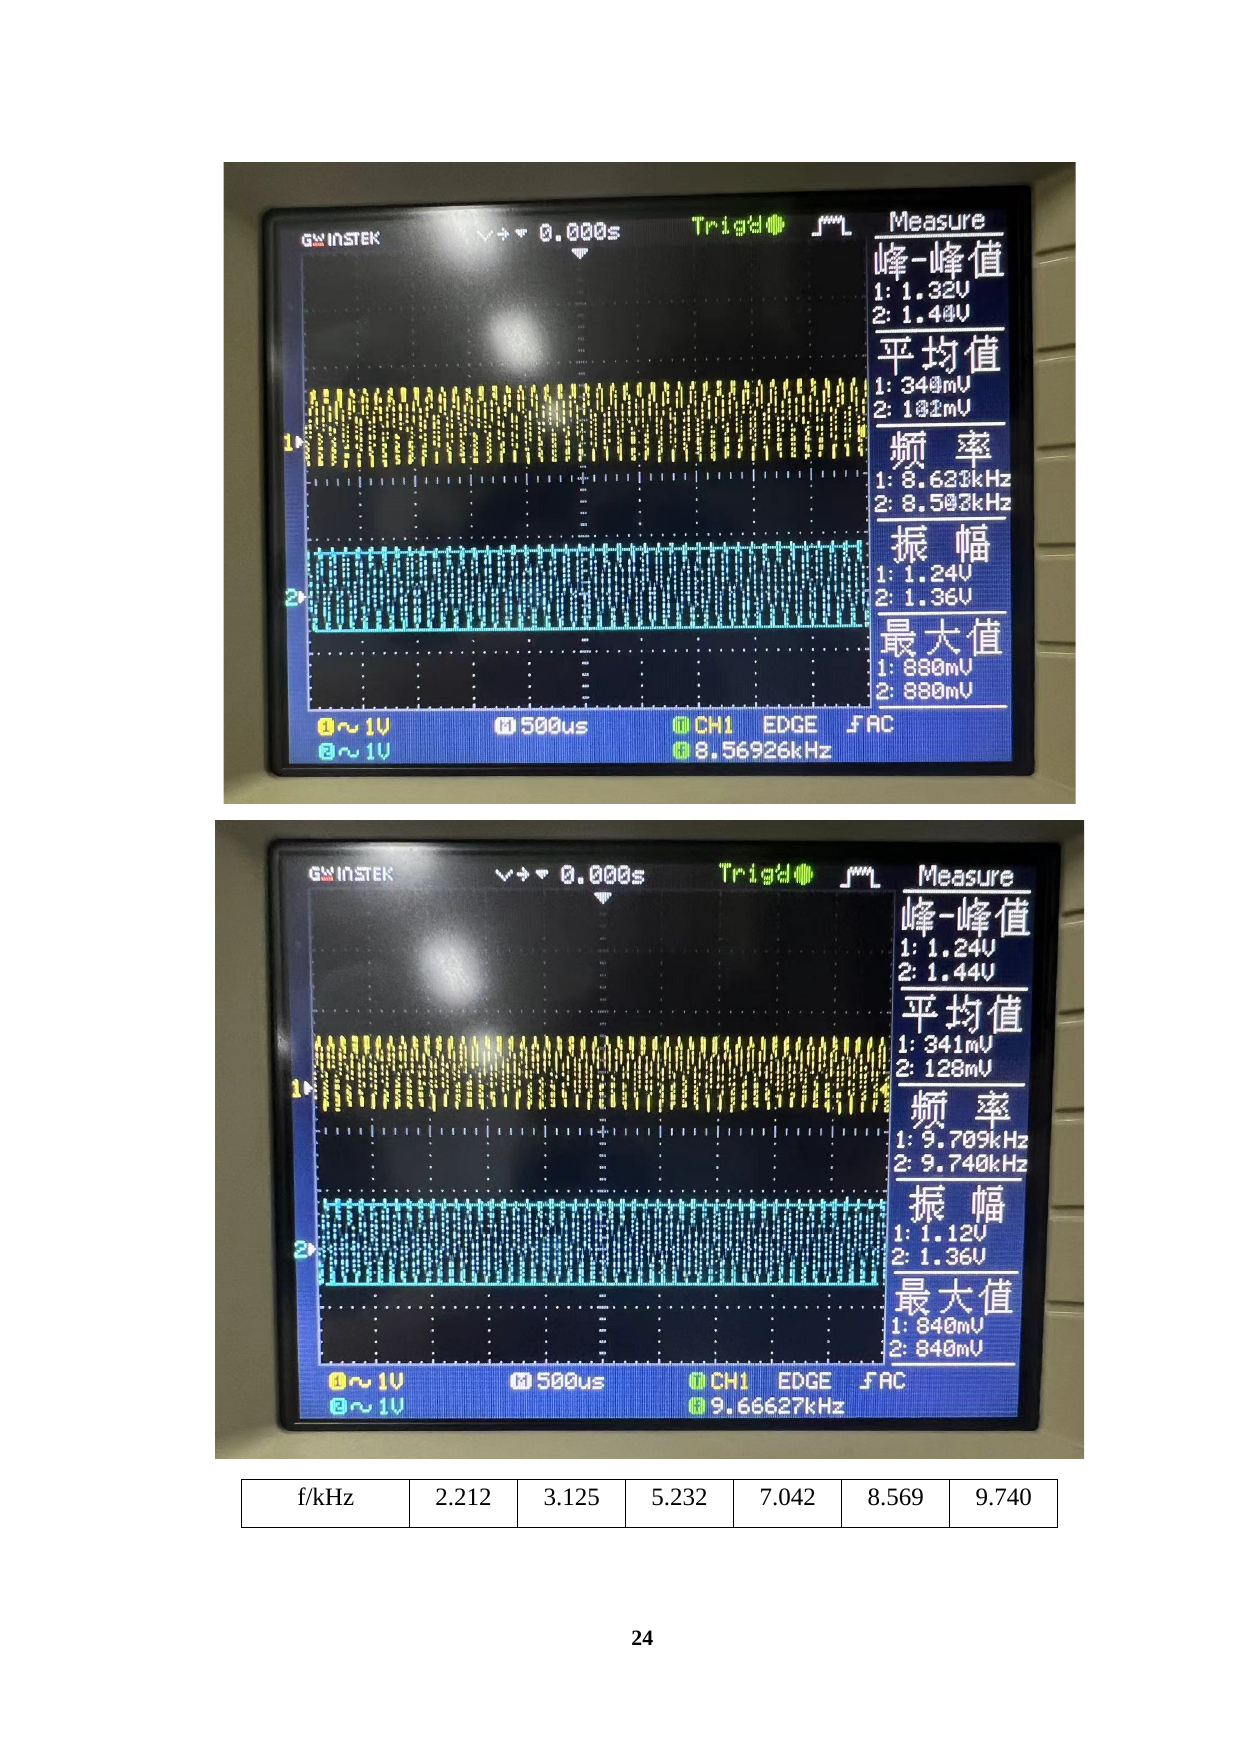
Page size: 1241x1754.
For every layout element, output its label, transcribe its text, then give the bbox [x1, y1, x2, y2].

picture [215, 820, 1085, 1459]
picture [223, 162, 1076, 804]
table_header 9.740 [950, 1480, 1057, 1527]
table_header 8.569 [842, 1480, 949, 1527]
table_header 5.232 [626, 1480, 733, 1527]
table_header 7.042 [734, 1480, 841, 1527]
table_header f/kHz [242, 1480, 409, 1527]
table_header 3.125 [518, 1480, 625, 1527]
table_header 2.212 [410, 1480, 517, 1527]
